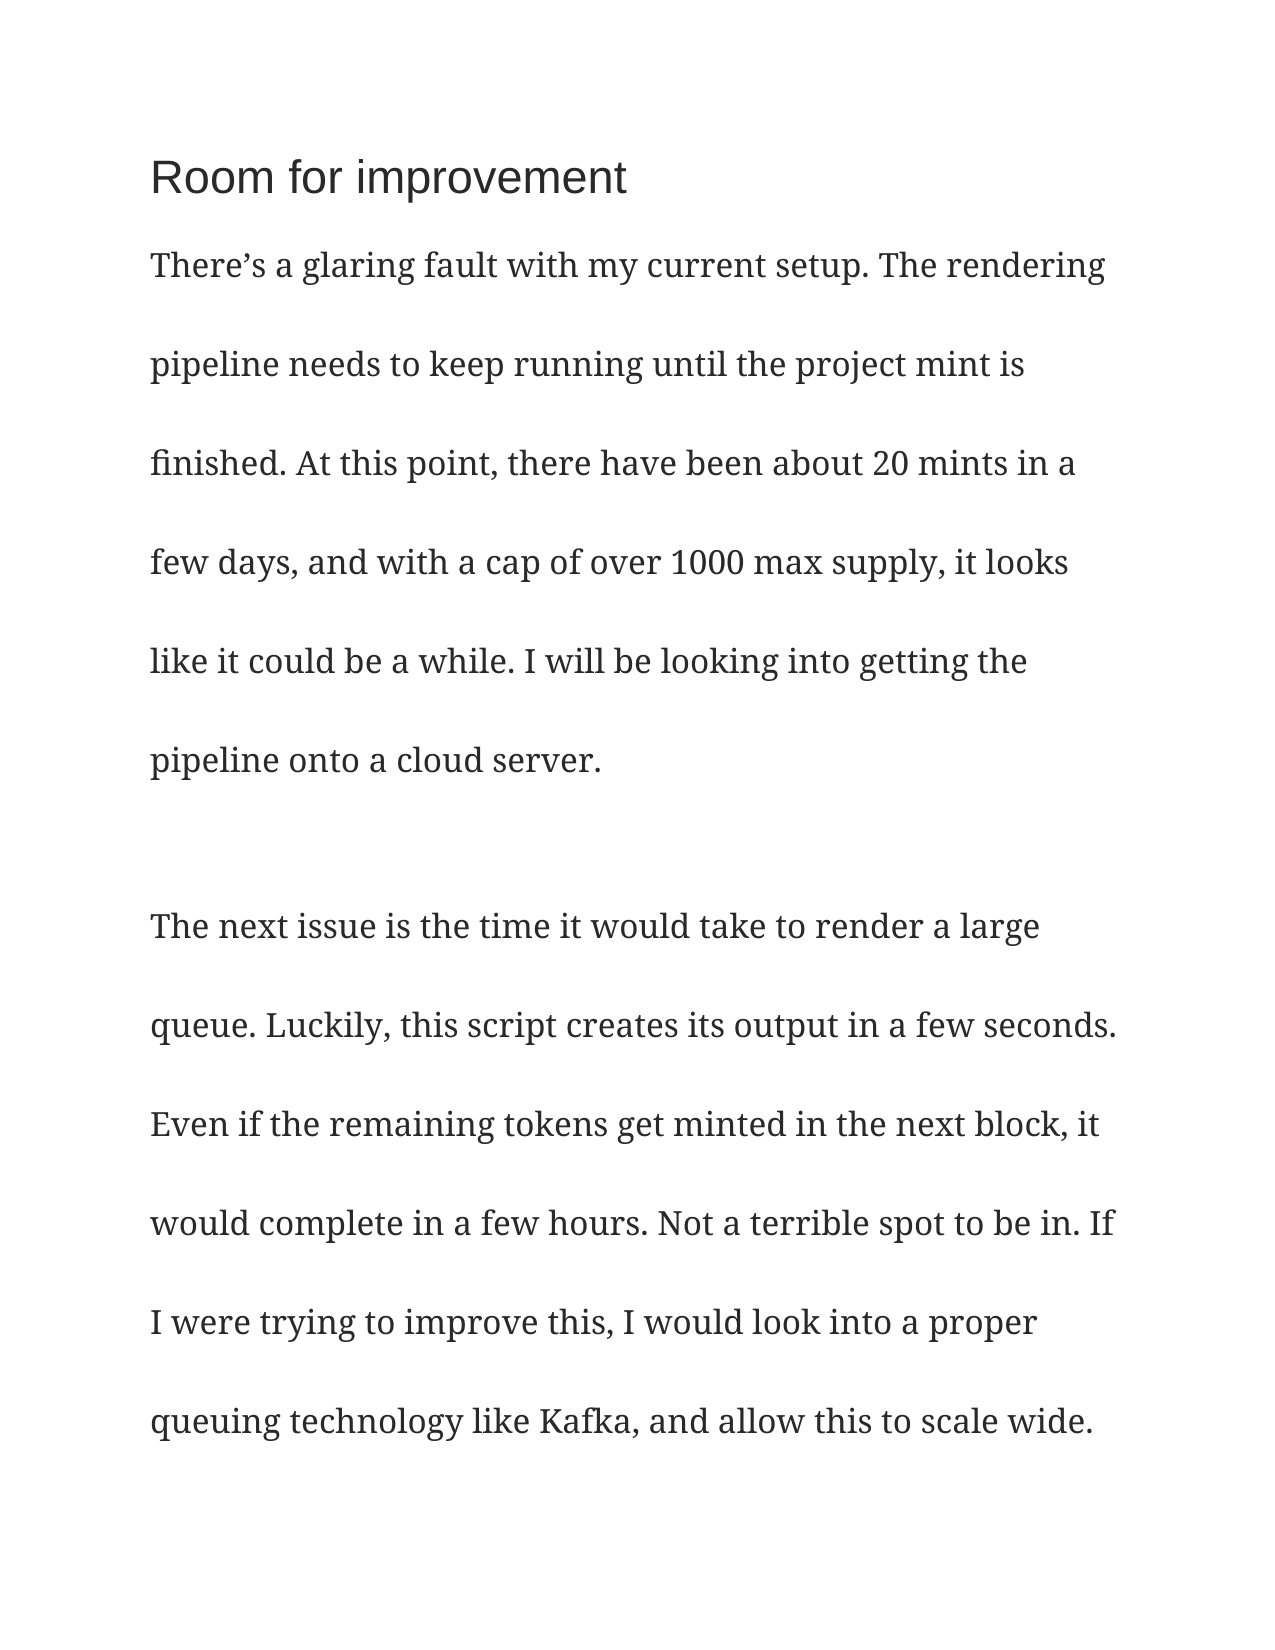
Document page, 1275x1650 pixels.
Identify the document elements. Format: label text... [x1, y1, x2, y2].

subtitle Room for improvement [150, 150, 1125, 204]
text There’s a glaring fault with my current setup. The rendering pipeline needs to keep running until the project mint is finished. At this point, there have been about 20 mints in a few days, and with a cap of over 1000 max supply, it looks like it could be a while. I will be looking into getting the pipeline onto a cloud server. [150, 242, 1125, 782]
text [150, 903, 1125, 1443]
